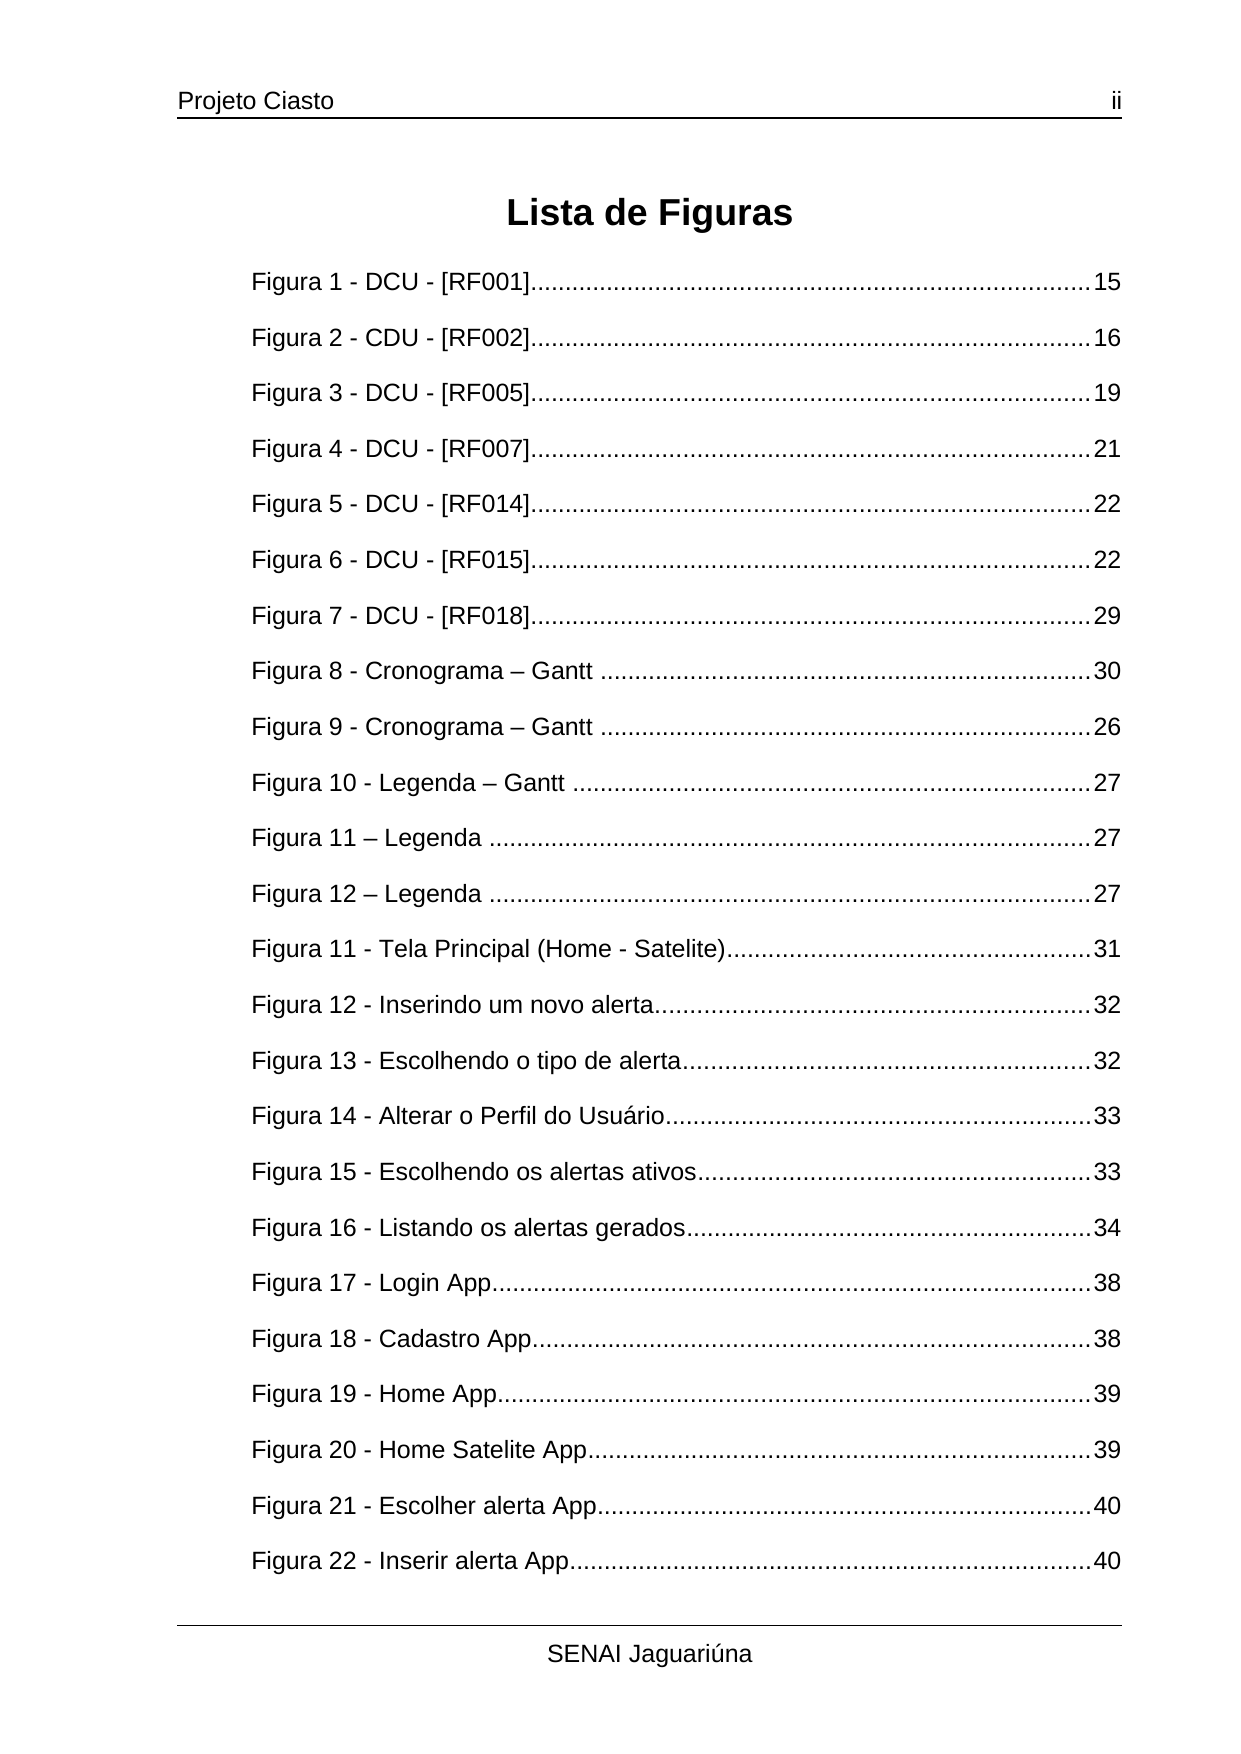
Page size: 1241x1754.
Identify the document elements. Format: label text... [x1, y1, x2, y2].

text Figura 11 – Legenda 27 [177, 823, 1122, 852]
text Figura 3 - DCU - [RF005] 19 [177, 378, 1122, 407]
text Figura 10 - Legenda – Gantt 27 [177, 767, 1122, 796]
text Figura 12 – Legenda 27 [177, 879, 1122, 907]
text Lista de Figuras [177, 190, 1122, 233]
text Figura 13 - Escolhendo o tipo de alerta 32 [177, 1046, 1122, 1074]
text Figura 21 - Escolher alerta App 40 [177, 1491, 1122, 1519]
text Figura 14 - Alterar o Perfil do Usuário 33 [177, 1101, 1122, 1130]
text Figura 16 - Listando os alertas gerados 34 [177, 1212, 1122, 1241]
text Figura 19 - Home App 39 [177, 1379, 1122, 1408]
text Figura 5 - DCU - [RF014] 22 [177, 489, 1122, 518]
text Figura 1 - DCU - [RF001] 15 [177, 267, 1122, 296]
text Figura 4 - DCU - [RF007] 21 [177, 434, 1122, 462]
text Figura 15 - Escolhendo os alertas ativos 33 [177, 1157, 1122, 1186]
text Figura 18 - Cadastro App 38 [177, 1324, 1122, 1352]
text Figura 6 - DCU - [RF015] 22 [177, 545, 1122, 574]
text Figura 9 - Cronograma – Gantt 26 [177, 712, 1122, 741]
text Figura 7 - DCU - [RF018] 29 [177, 601, 1122, 629]
text Figura 12 - Inserindo um novo alerta 32 [177, 990, 1122, 1019]
text Figura 22 - Inserir alerta App 40 [177, 1546, 1122, 1575]
text Figura 8 - Cronograma – Gantt 30 [177, 656, 1122, 685]
text Figura 2 - CDU - [RF002] 16 [177, 322, 1122, 351]
text Figura 17 - Login App 38 [177, 1268, 1122, 1297]
text Figura 20 - Home Satelite App 39 [177, 1435, 1122, 1464]
text Figura 11 - Tela Principal (Home - Satelite) 31 [177, 934, 1122, 963]
